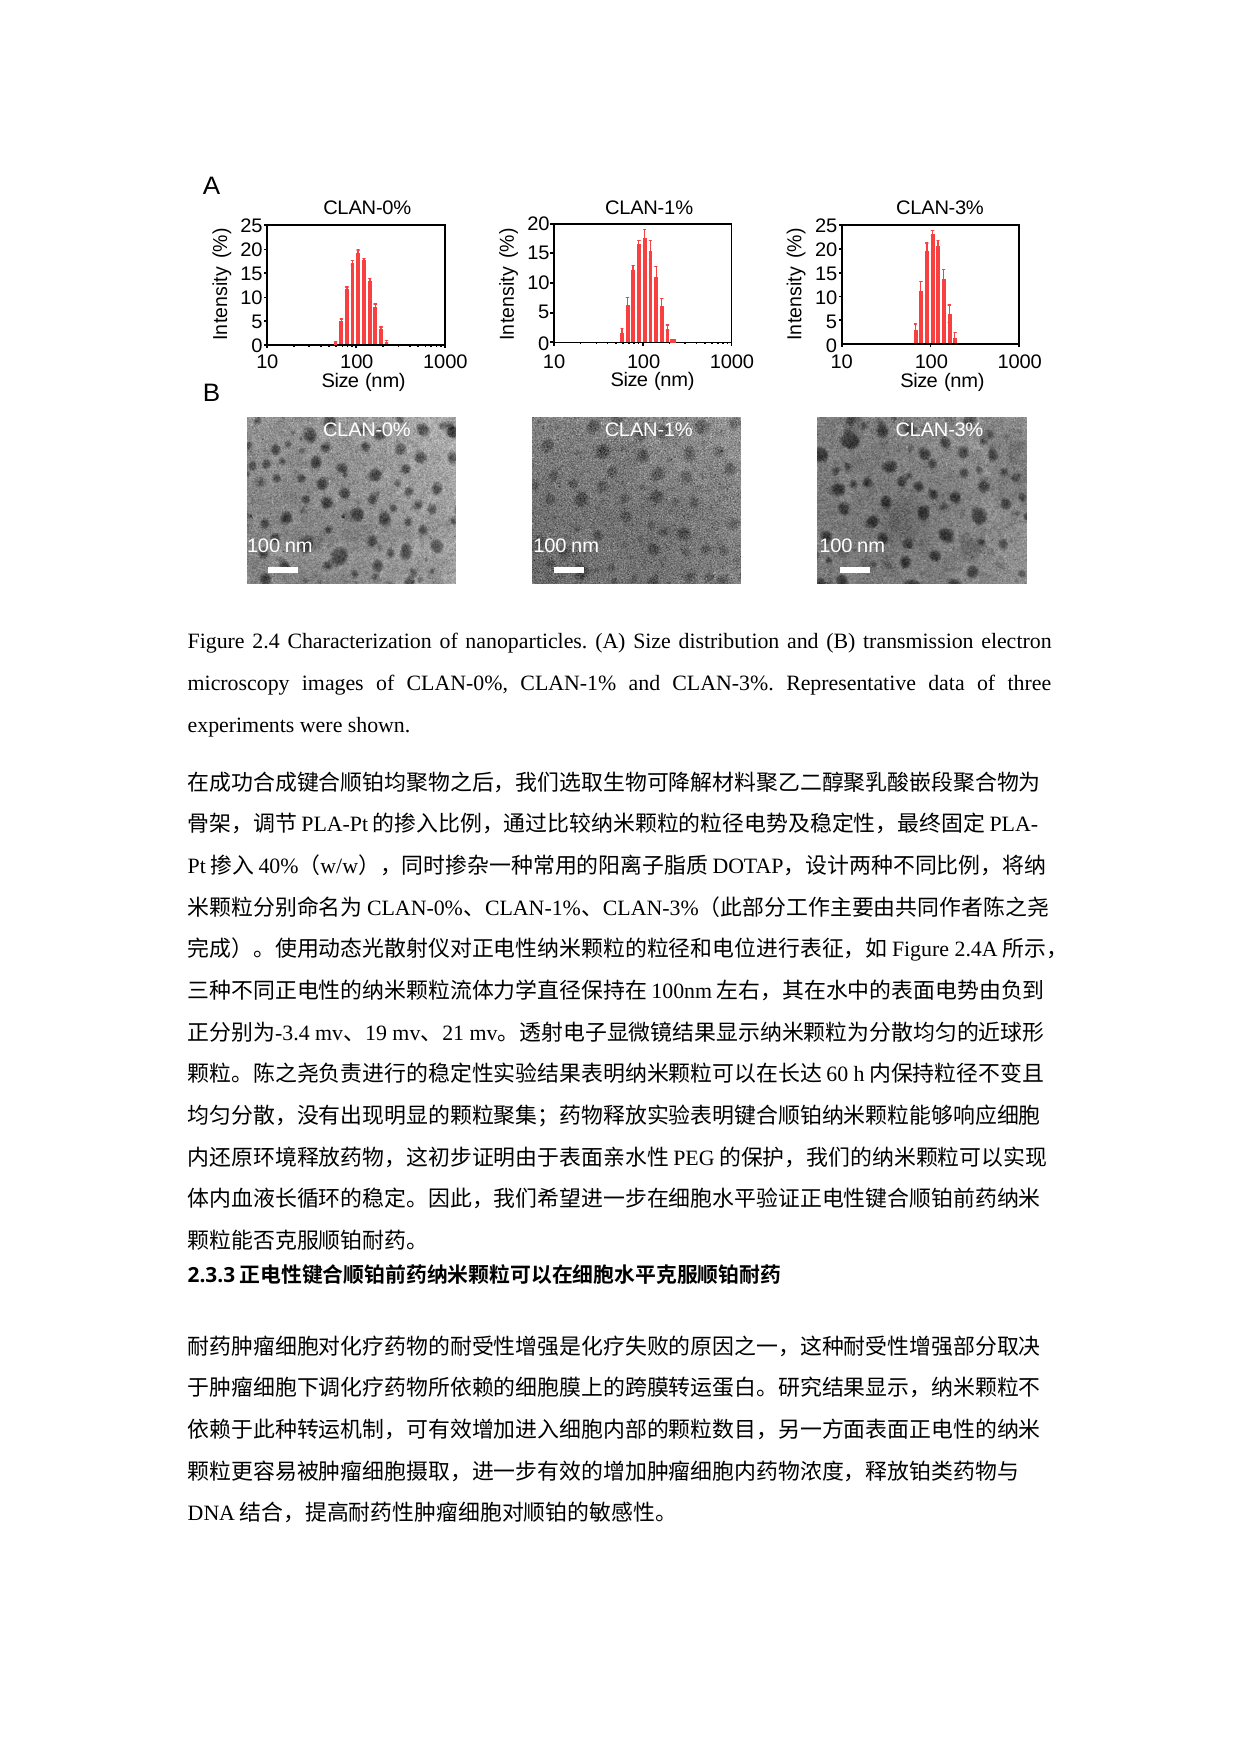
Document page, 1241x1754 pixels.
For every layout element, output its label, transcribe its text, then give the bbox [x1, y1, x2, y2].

text 在成功合成键合顺铂均聚物之后，我们选取生物可降解材料聚乙二醇聚乳酸嵌段聚合物为骨架，调节PLA-Pt的掺入比例，通过比较纳米颗粒的粒径电势及稳定性，最终固定PLA-Pt掺入40%（w/w），同时掺杂一种常用的阳离子脂质DOTAP，设计两种不同比例，将纳米颗粒分别命名为CLAN-0%、CLAN-1%、CLAN-3%（此部分工作主要由共同作者陈之尧完成）。使用动态光散射仪对正电性纳米颗粒的粒径和电位进行表征，如Figure 2.4A所示，三种不同正电性的纳米颗粒流体力学直径保持在100nm左右，其在水中的表面电势由负到正分别为-3.4 mv、19 mv、21 mv。透射电子显微镜结果显示纳米颗粒为分散均匀的近球形颗粒。陈之尧负责进行的稳定性实验结果表明纳米颗粒可以在长达60 h内保持粒径不变且均匀分散，没有出现明显的颗粒聚集；药物释放实验表明键合顺铂纳米颗粒能够响应细胞内还原环境释放药物，这初步证明由于表面亲水性PEG的保护，我们的纳米颗粒可以实现体内血液长循环的稳定。因此，我们希望进一步在细胞水平验证正电性键合顺铂前药纳米颗粒能否克服顺铂耐药。 [187, 757, 1053, 1257]
text Figure 2.4 Characterization of nanoparticles. (A) Size distribution and (B) transmission electron microscopy images of CLAN-0%, CLAN-1% and CLAN-3%. Representative data of three experiments were shown. [187, 616, 1053, 741]
text 2.3.3正电性键合顺铂前药纳米颗粒可以在细胞水平克服顺铂耐药 [187, 1257, 1053, 1289]
text 耐药肿瘤细胞对化疗药物的耐受性增强是化疗失败的原因之一，这种耐受性增强部分取决于肿瘤细胞下调化疗药物所依赖的细胞膜上的跨膜转运蛋白。研究结果显示，纳米颗粒不依赖于此种转运机制，可有效增加进入细胞内部的颗粒数目，另一方面表面正电性的纳米颗粒更容易被肿瘤细胞摄取，进一步有效的增加肿瘤细胞内药物浓度，释放铂类药物与DNA结合，提高耐药性肿瘤细胞对顺铂的敏感性。 [187, 1321, 1053, 1529]
